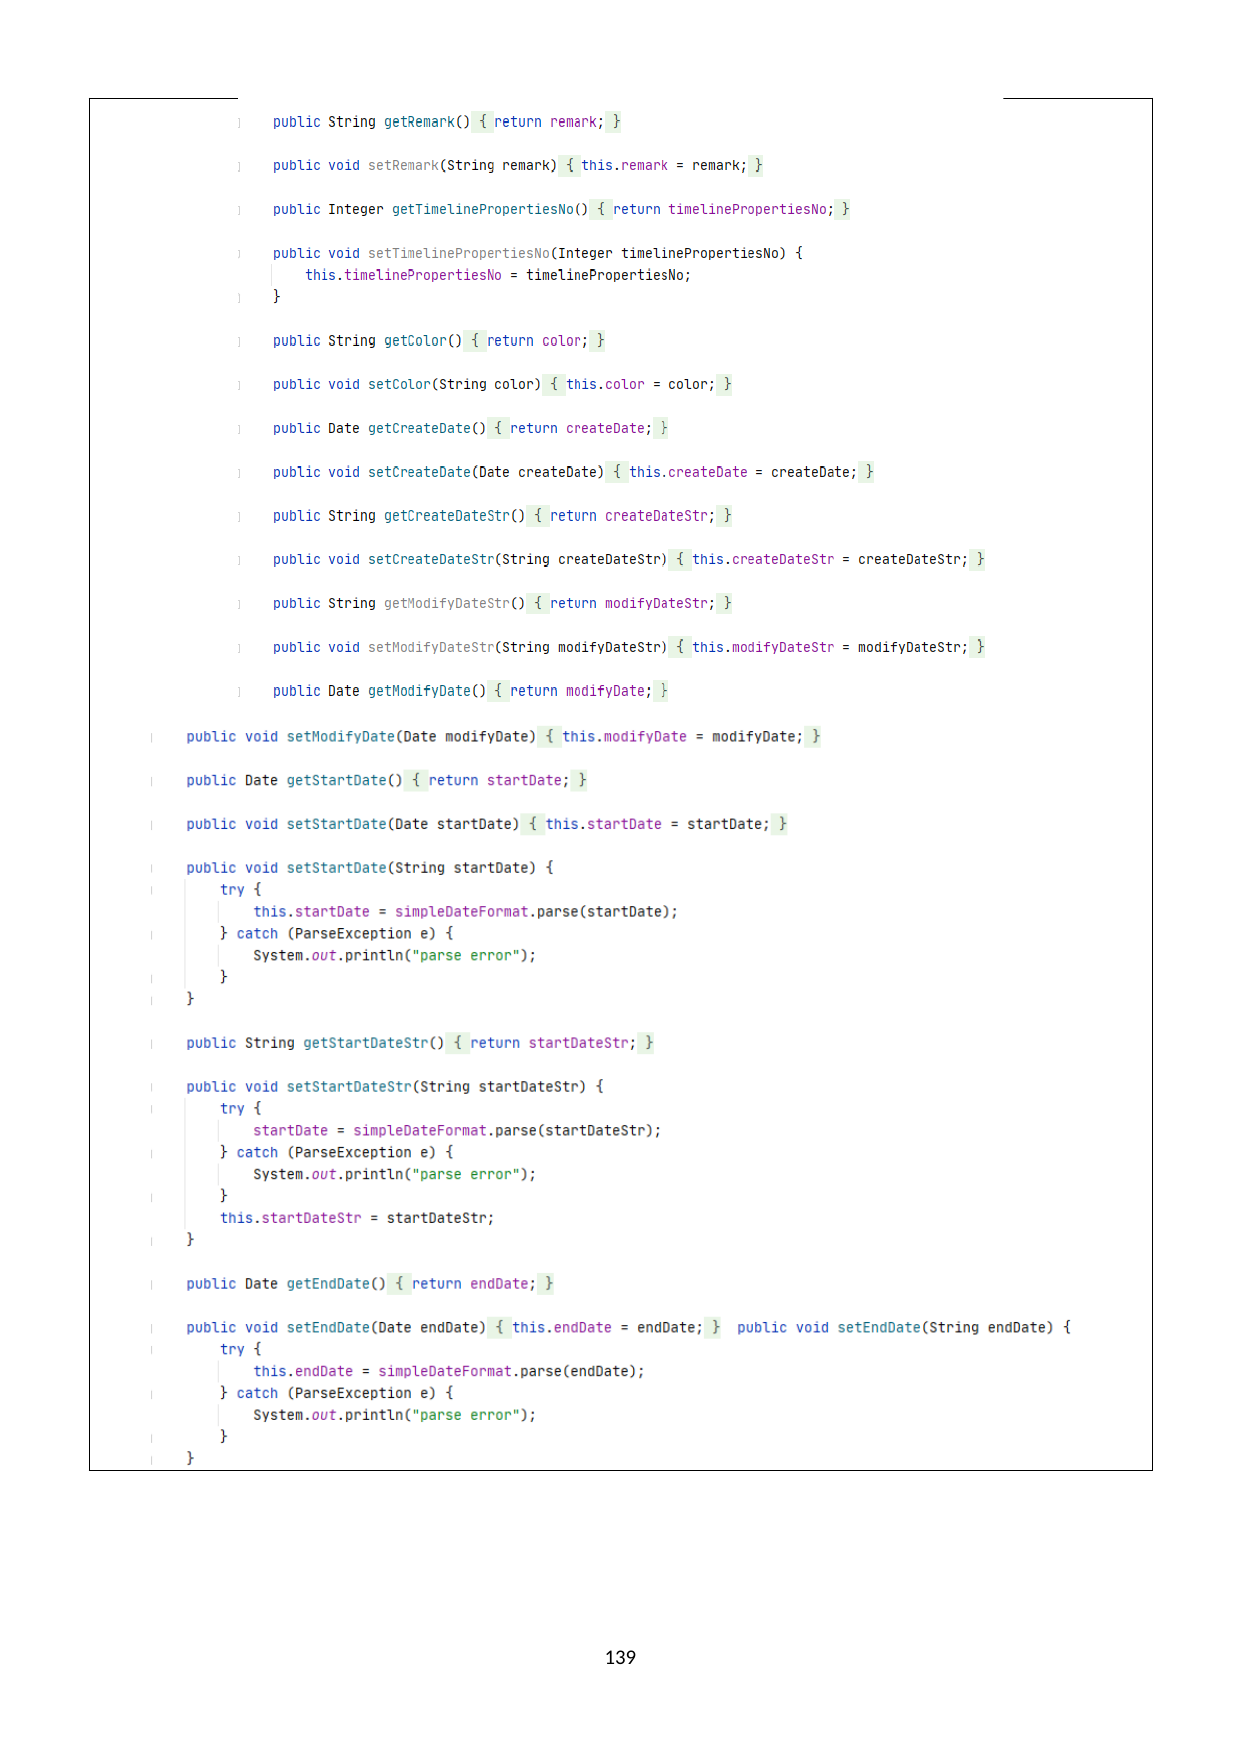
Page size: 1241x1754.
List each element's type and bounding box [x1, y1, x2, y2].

table_cell [90, 99, 1152, 1469]
picture [238, 98, 1004, 706]
picture [151, 711, 1091, 1470]
